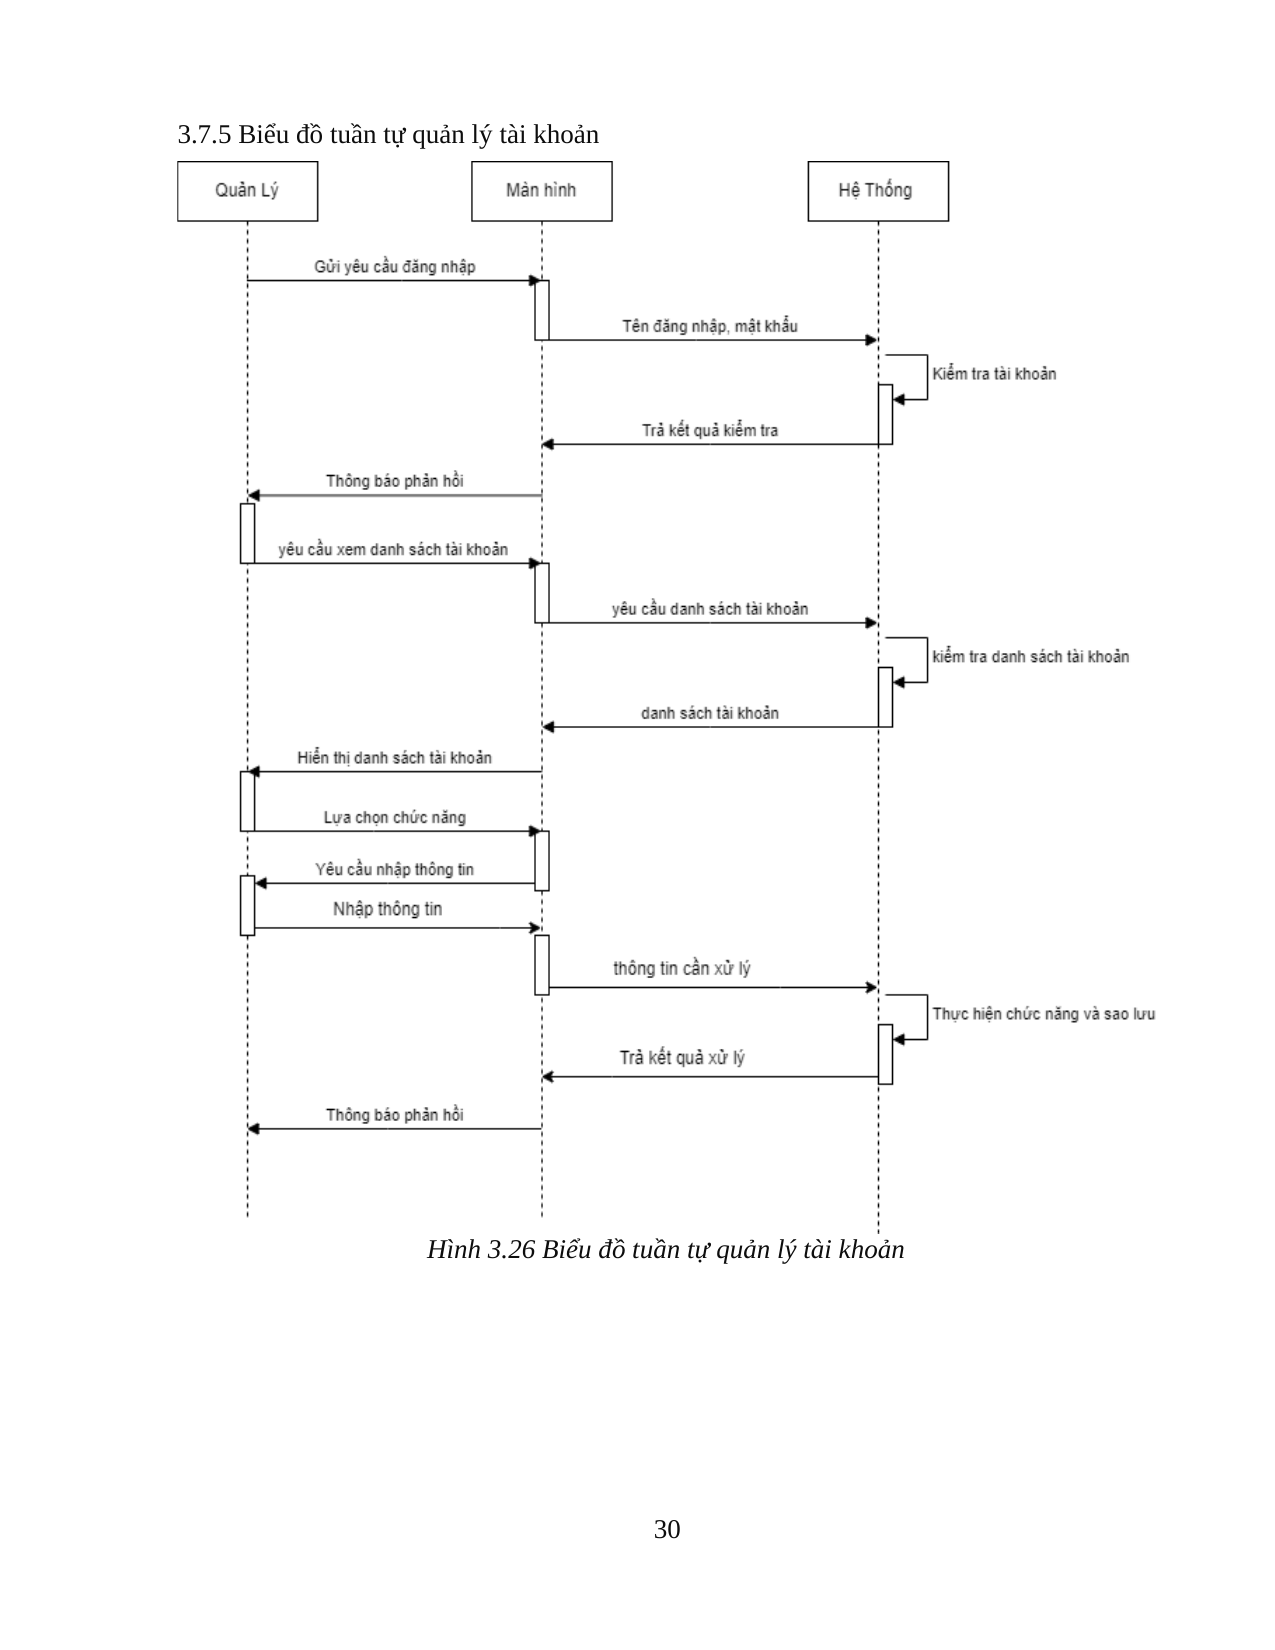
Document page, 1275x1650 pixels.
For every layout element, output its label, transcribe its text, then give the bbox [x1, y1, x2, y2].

picture [177, 161, 1157, 1234]
subtitle 3.7.5 Biểu đồ tuần tự quản lý tài khoản [177, 118, 1157, 149]
